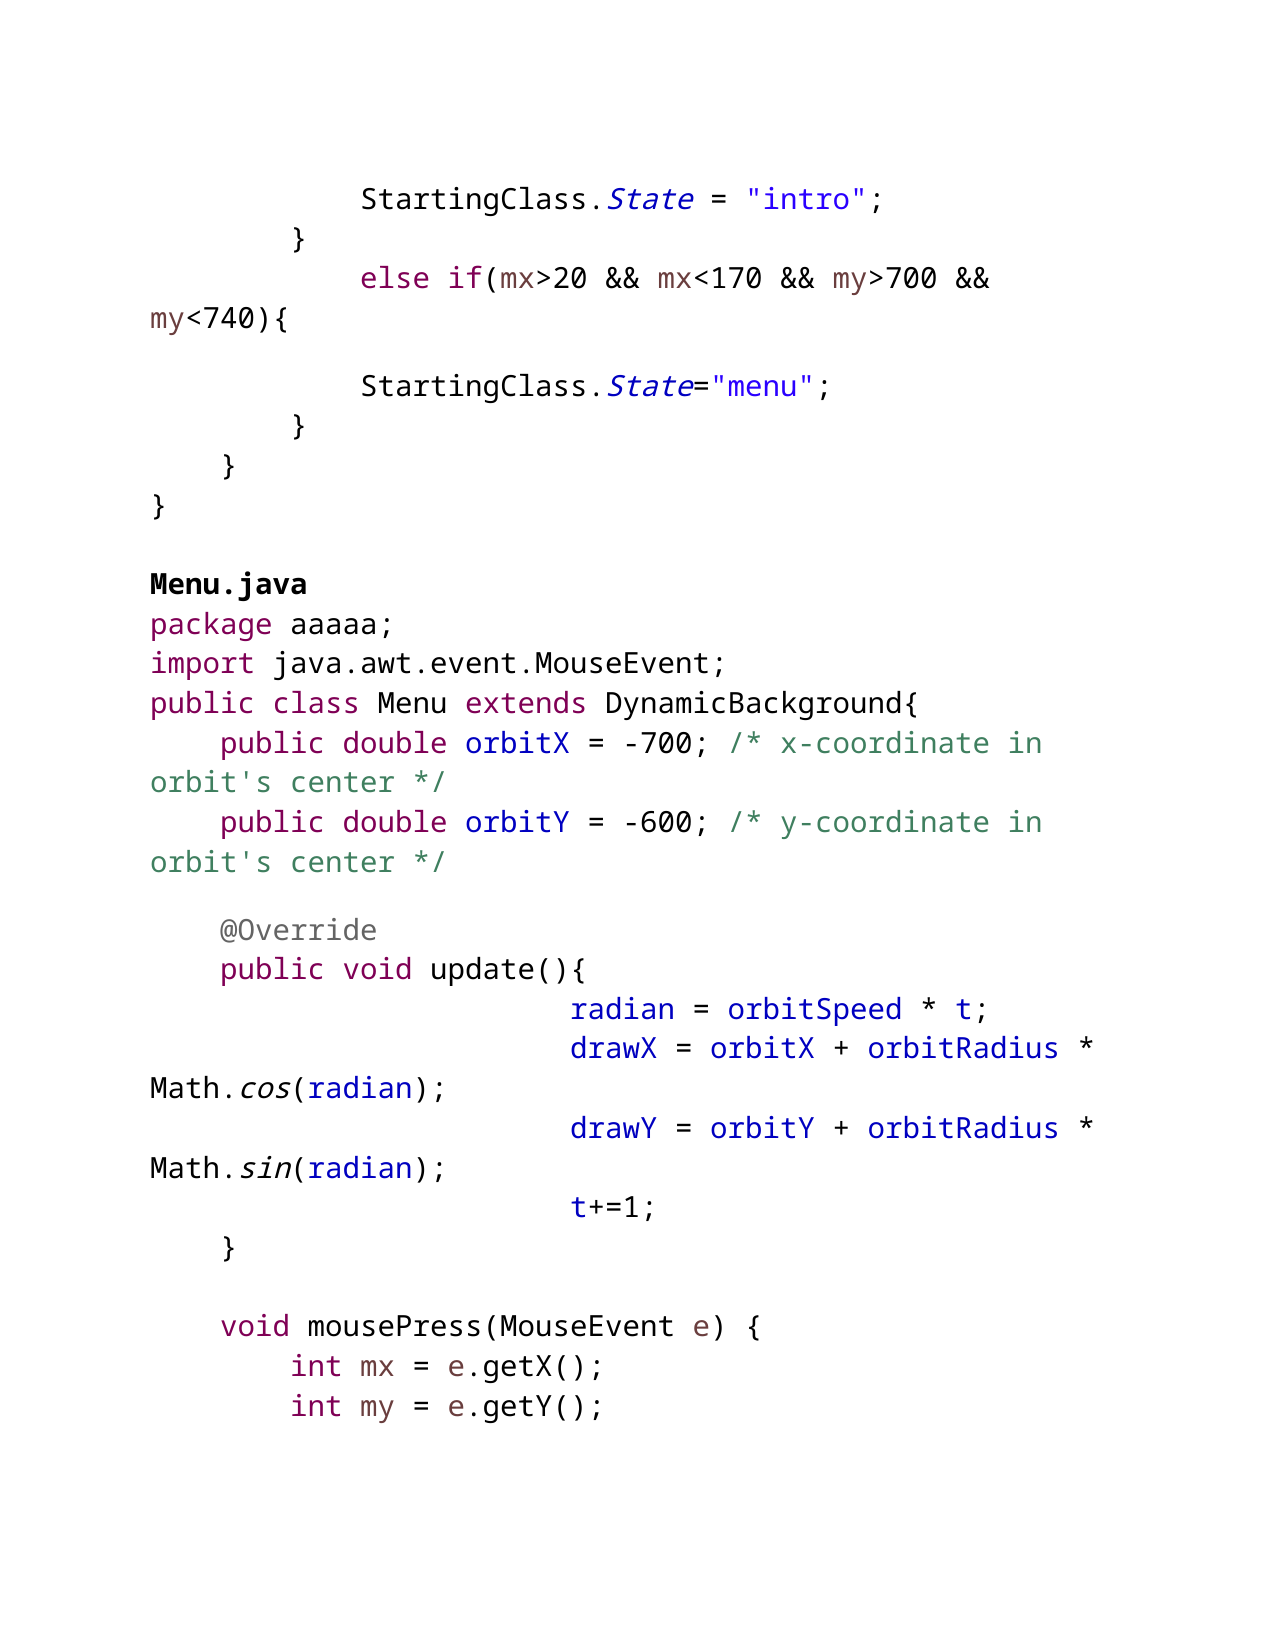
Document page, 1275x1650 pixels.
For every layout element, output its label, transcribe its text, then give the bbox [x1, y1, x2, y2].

text } [150, 1226, 1125, 1266]
text public double orbitY = -600; /* y-coordinate in orbit's center */ [150, 801, 1125, 881]
text radian = orbitSpeed * t; [150, 988, 1125, 1028]
text drawX = orbitX + orbitRadius * Math.cos(radian); [150, 1028, 1125, 1107]
text } [150, 444, 1125, 484]
text drawY = orbitY + orbitRadius * Math.sin(radian); [150, 1107, 1125, 1187]
text Menu.java [150, 563, 1125, 603]
text public class Menu extends DynamicBackground{ [150, 682, 1125, 722]
text public void update(){ [150, 948, 1125, 988]
text t+=1; [150, 1187, 1125, 1226]
text package aaaaa; [150, 603, 1125, 643]
text int my = e.getY(); [150, 1385, 1125, 1425]
text } [150, 218, 1125, 257]
text public double orbitX = -700; /* x-coordinate in orbit's center */ [150, 722, 1125, 801]
text } [150, 484, 1125, 523]
text int mx = e.getX(); [150, 1345, 1125, 1385]
text @Override [150, 909, 1125, 948]
text import java.awt.event.MouseEvent; [150, 643, 1125, 682]
text void mousePress(MouseEvent e) { [150, 1306, 1125, 1345]
text StartingClass.State="menu"; [150, 365, 1125, 404]
text else if(mx>20 && mx<170 && my>700 && my<740){ [150, 257, 1125, 337]
text } [150, 404, 1125, 444]
text StartingClass.State = "intro"; [150, 178, 1125, 218]
